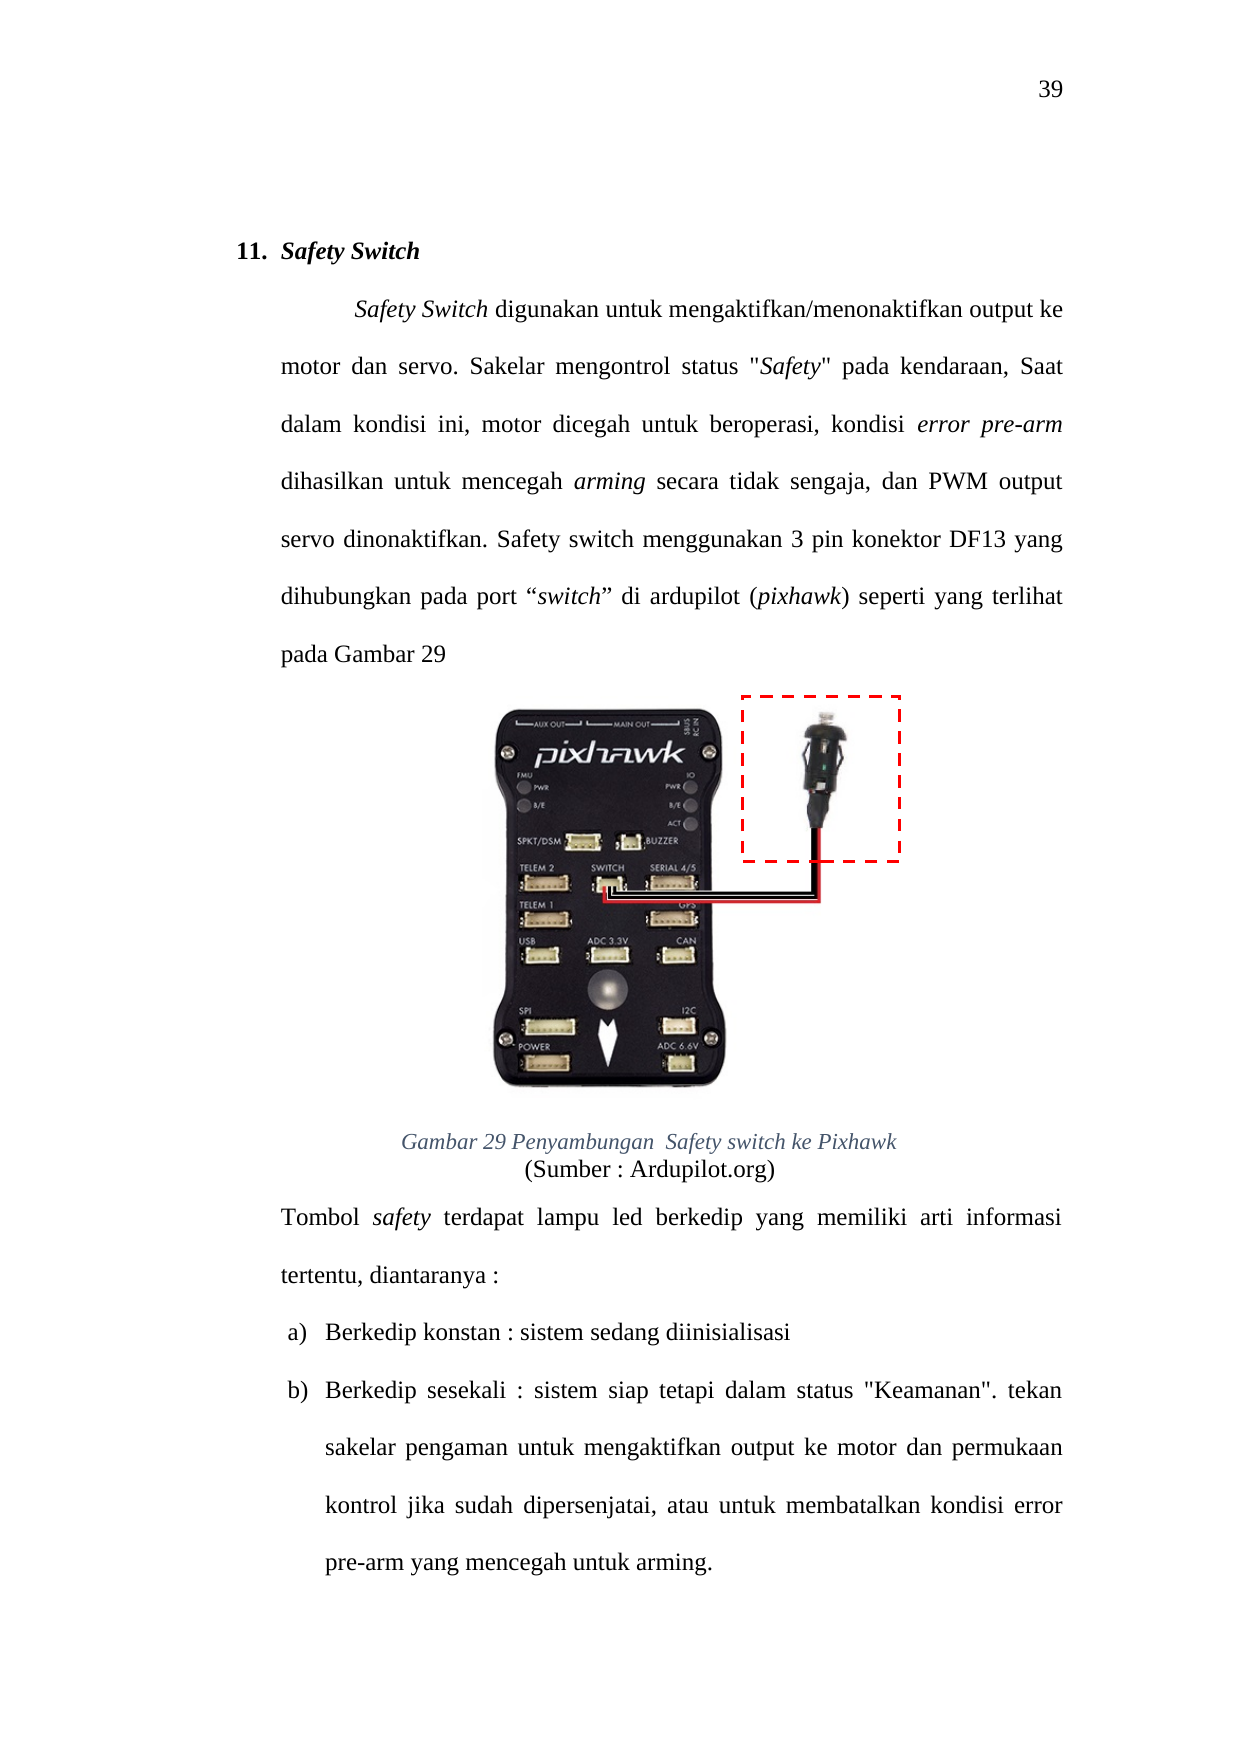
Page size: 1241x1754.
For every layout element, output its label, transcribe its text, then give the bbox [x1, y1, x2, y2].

list Safety Switch [236, 236, 1063, 265]
text Gambar 29 Penyambungan Safety switch ke Pixhawk [236, 1128, 1063, 1154]
list Berkedip sesekali : sistem siap tetapi dalam status "Keamanan". tekan sakelar pengaman untuk mengaktifkan output ke motor dan permukaan kontrol jika sudah dipersenjatai, atau untuk membatalkan kondisi error pre-arm yang mencegah untuk arming. [287, 1375, 1063, 1576]
text (Sumber : Ardupilot.org) [236, 1154, 1063, 1183]
picture [482, 696, 862, 1100]
text Tombol safety terdapat lampu led berkedip yang memiliki arti informasi tertentu, diantaranya : [281, 1202, 1063, 1288]
list Berkedip konstan : sistem sedang diinisialisasi [287, 1317, 1063, 1346]
list Safety Switch digunakan untuk mengaktifkan/menonaktifkan output ke motor dan servo. Sakelar mengontrol status "Safety" pada kendaraan, Saat dalam kondisi ini, motor dicegah untuk beroperasi, kondisi error pre-arm dihasilkan untuk mencegah arming secara tidak sengaja, dan PWM output servo dinonaktifkan. Safety switch menggunakan 3 pin konektor DF13 yang dihubungkan pada port “switch” di ardupilot (pixhawk) seperti yang terlihat pada Gambar 29 [281, 294, 1063, 667]
